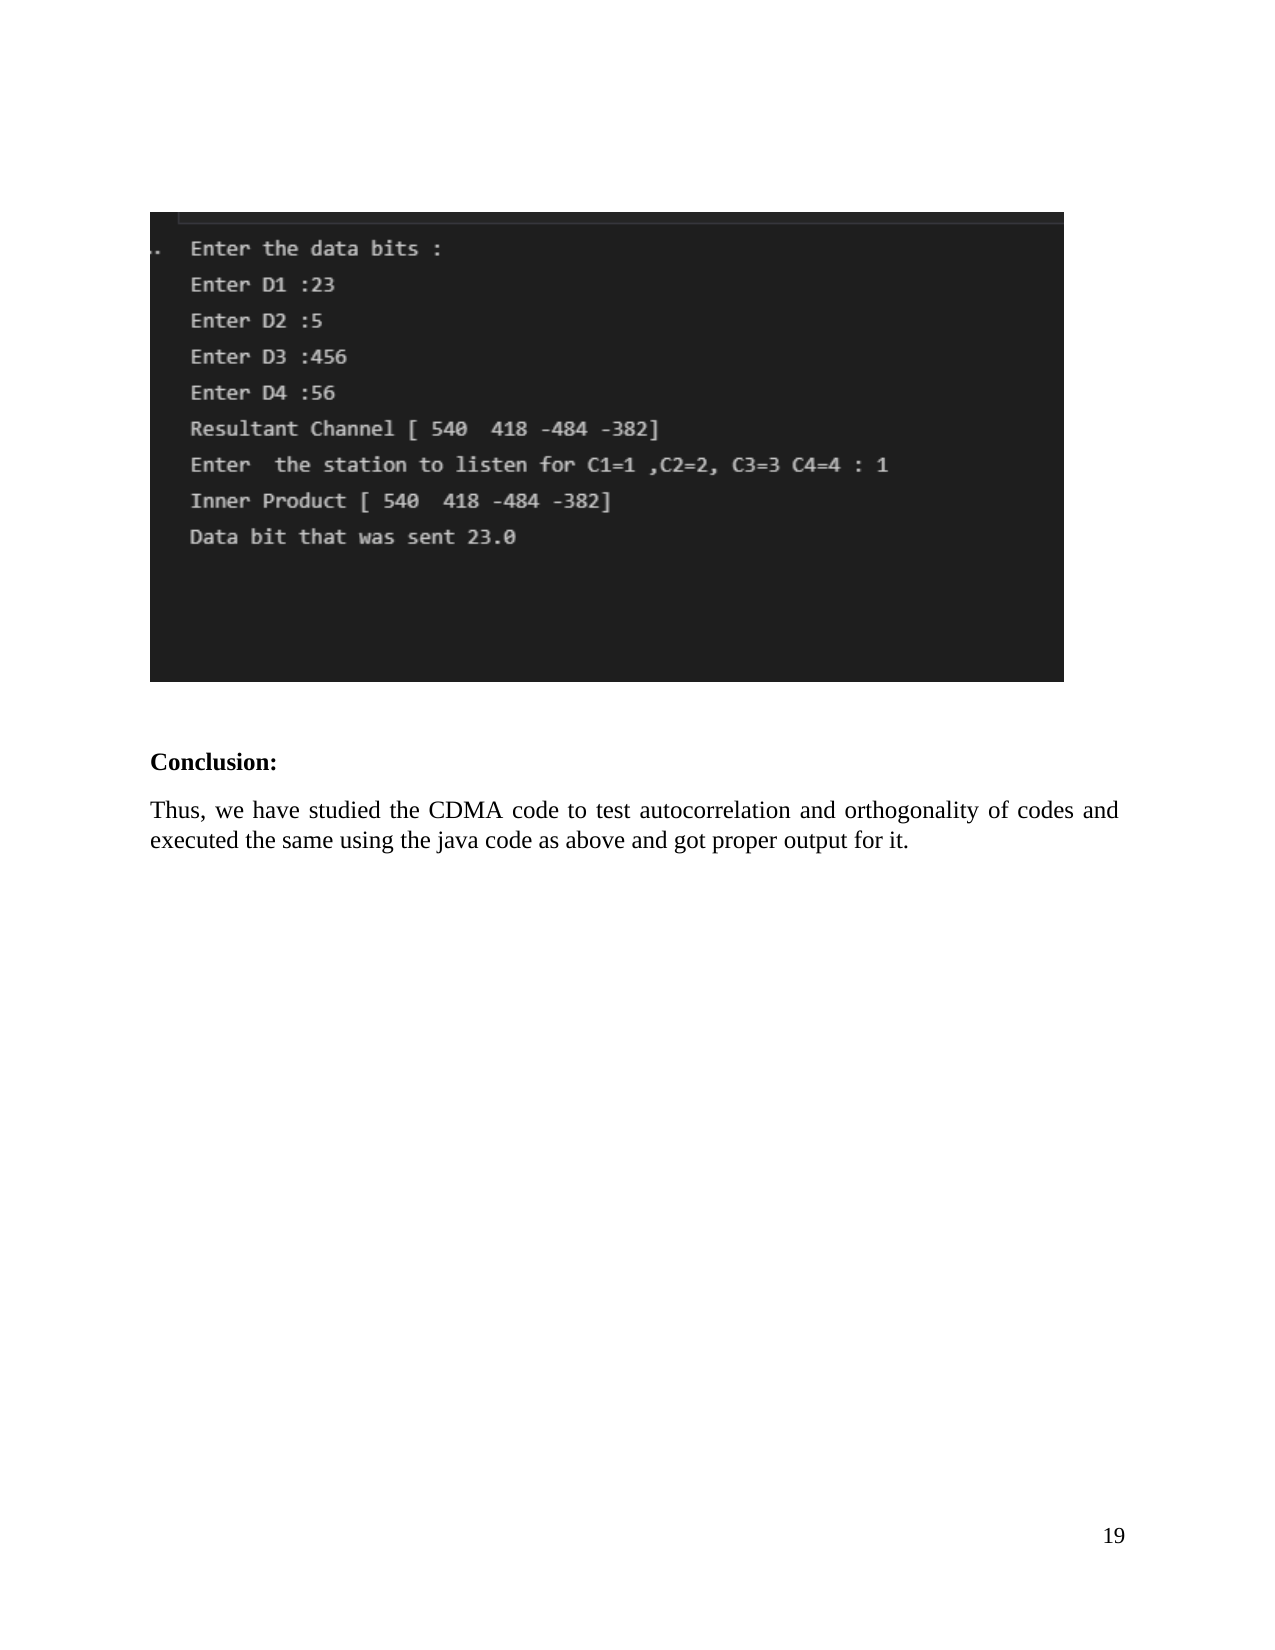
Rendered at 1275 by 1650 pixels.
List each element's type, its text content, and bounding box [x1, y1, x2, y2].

text Conclusion: [150, 747, 1158, 776]
picture [150, 212, 1064, 682]
text Thus, we have studied the CDMA code to test autocorrelation and orthogonality of codes and executed the same using the java code as above and got proper output for it. [150, 795, 1121, 854]
